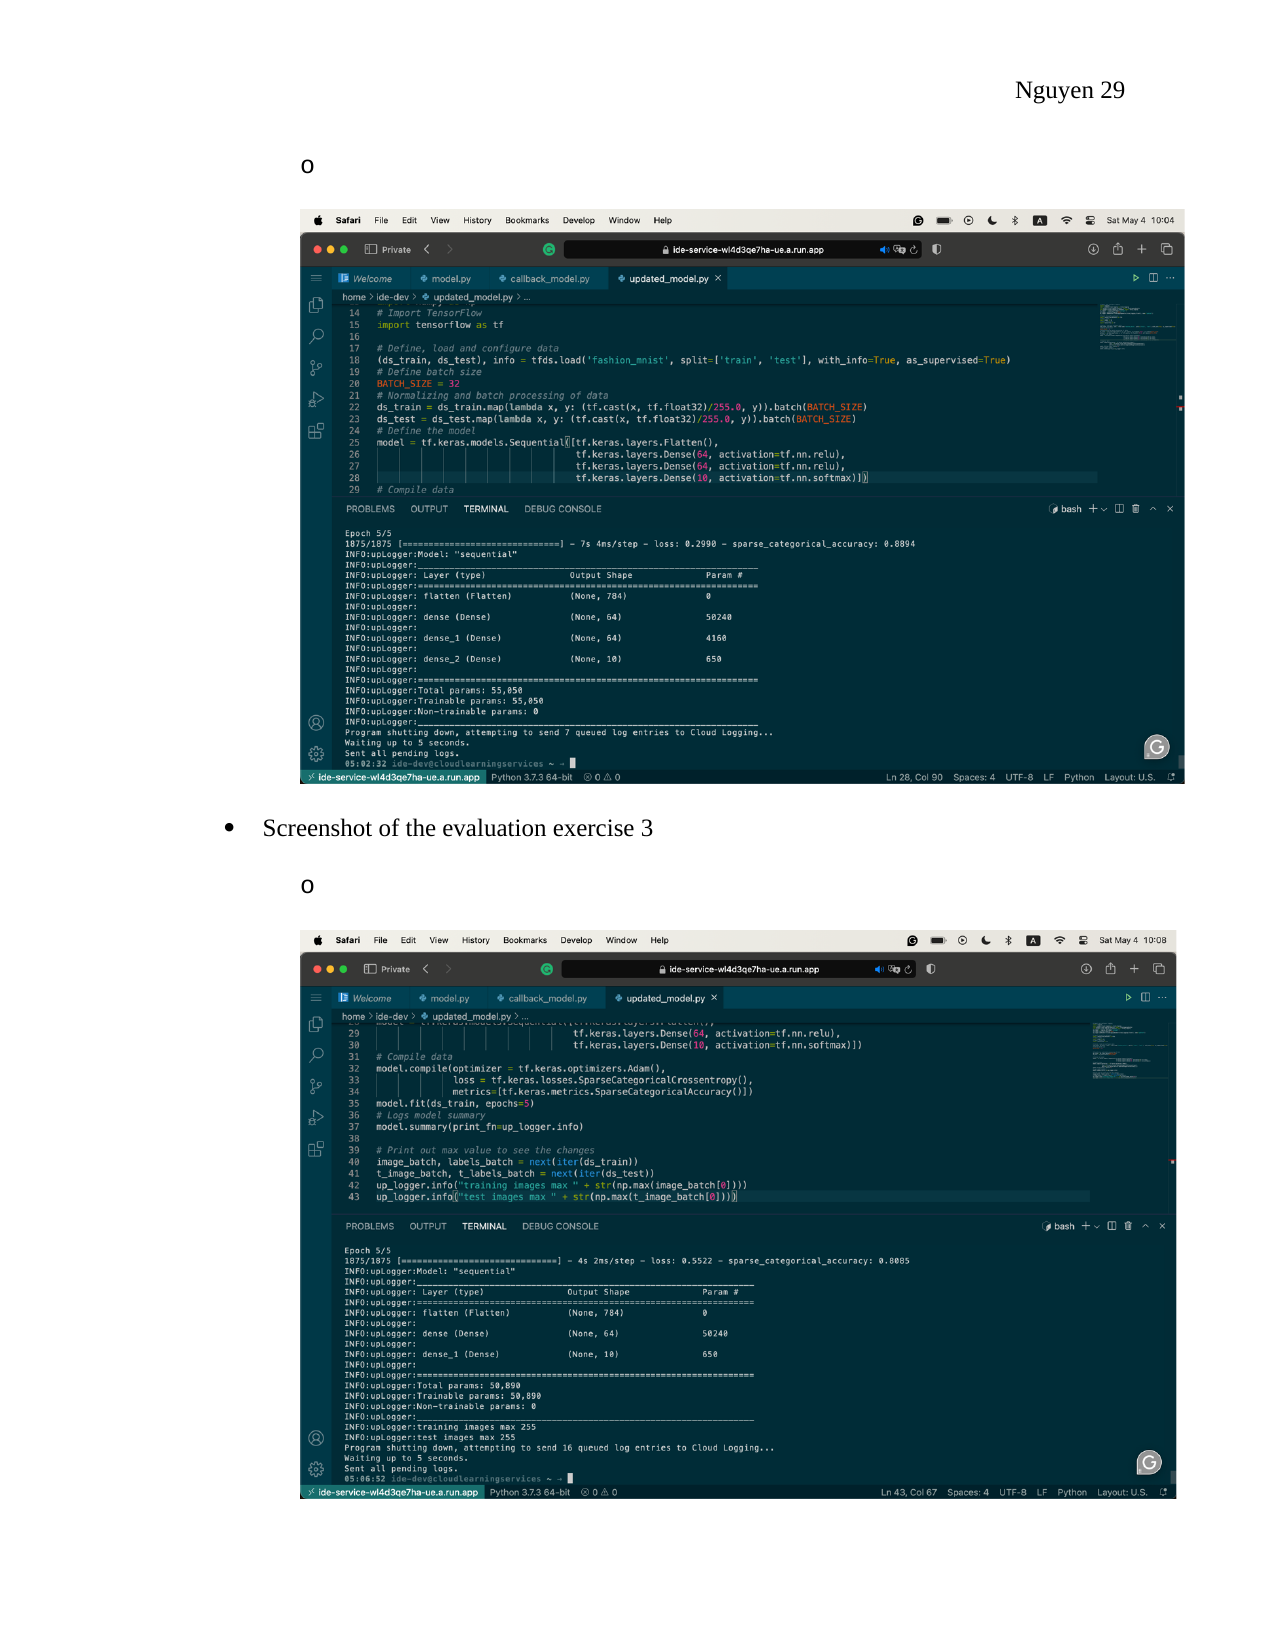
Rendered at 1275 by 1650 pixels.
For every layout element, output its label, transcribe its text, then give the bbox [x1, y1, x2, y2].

picture [372, 1405, 382, 1409]
picture [545, 731, 555, 735]
picture [350, 1159, 359, 1165]
picture [767, 453, 779, 457]
picture [347, 625, 359, 630]
picture [665, 451, 676, 457]
picture [1059, 1225, 1068, 1230]
picture [425, 762, 435, 767]
picture [488, 699, 500, 703]
picture [378, 404, 386, 410]
picture [702, 541, 713, 546]
picture [393, 689, 403, 695]
picture [476, 506, 502, 512]
picture [416, 1125, 435, 1130]
picture [735, 1446, 743, 1452]
picture [347, 604, 359, 609]
picture [347, 1300, 361, 1305]
picture [709, 1191, 716, 1200]
picture [377, 1102, 391, 1106]
picture [397, 1055, 408, 1059]
picture [378, 472, 397, 482]
picture [582, 1078, 590, 1083]
picture [347, 667, 359, 671]
picture [378, 416, 386, 422]
picture [372, 1332, 382, 1336]
picture [398, 1322, 409, 1327]
picture [372, 1363, 382, 1367]
picture [1125, 1222, 1131, 1230]
picture [643, 277, 660, 282]
list Screenshot of the evaluation exercise 3 [225, 813, 1125, 842]
picture [1136, 1450, 1162, 1478]
picture [536, 1223, 542, 1230]
picture [694, 1030, 703, 1036]
picture [350, 1435, 361, 1439]
picture [393, 584, 406, 589]
picture [1124, 336, 1155, 340]
picture [393, 605, 406, 610]
picture [1093, 1024, 1130, 1033]
picture [410, 1160, 419, 1165]
picture [564, 436, 569, 447]
picture [347, 551, 357, 557]
picture [668, 472, 692, 482]
picture [486, 1159, 495, 1165]
picture [463, 1223, 472, 1230]
picture [377, 1184, 706, 1202]
picture [621, 1446, 629, 1452]
picture [506, 1446, 514, 1452]
picture [1101, 326, 1123, 335]
picture [1093, 1036, 1111, 1041]
picture [766, 1032, 777, 1036]
picture [383, 1160, 391, 1165]
picture [347, 708, 359, 714]
picture [566, 276, 573, 282]
picture [412, 429, 420, 434]
picture [339, 993, 347, 1001]
picture [512, 1383, 520, 1388]
picture [393, 710, 401, 715]
picture [453, 1090, 463, 1094]
picture [413, 1476, 421, 1481]
picture [393, 1363, 409, 1369]
picture [347, 572, 357, 578]
picture [398, 1312, 409, 1317]
picture [485, 1015, 497, 1019]
picture [448, 295, 456, 300]
picture [376, 1223, 392, 1229]
picture [1093, 1064, 1136, 1070]
picture [347, 614, 358, 619]
picture [393, 574, 406, 579]
picture [350, 1269, 361, 1273]
picture [628, 996, 649, 1001]
picture [347, 562, 357, 567]
picture [490, 471, 665, 482]
picture [351, 1015, 364, 1019]
picture [455, 1436, 465, 1441]
picture [619, 574, 631, 579]
picture [585, 1160, 593, 1165]
picture [730, 1191, 1089, 1201]
picture [300, 930, 1177, 1499]
picture [361, 1476, 369, 1481]
picture [488, 406, 503, 411]
picture [347, 1383, 361, 1388]
picture [347, 1414, 358, 1419]
picture [412, 370, 420, 375]
picture [1143, 734, 1170, 762]
picture [347, 1331, 358, 1336]
picture [637, 1066, 649, 1071]
picture [372, 1415, 382, 1419]
picture [852, 472, 1096, 483]
picture [339, 274, 348, 282]
picture [347, 646, 359, 651]
picture [350, 1289, 358, 1294]
picture [363, 1223, 373, 1230]
picture [477, 417, 491, 423]
picture [372, 1291, 382, 1295]
picture [573, 1331, 592, 1336]
picture [593, 451, 602, 457]
picture [717, 1192, 726, 1201]
picture [350, 1352, 361, 1356]
picture [589, 393, 597, 398]
picture [393, 553, 406, 558]
picture [393, 626, 406, 631]
picture [1093, 1044, 1113, 1048]
picture [1179, 756, 1185, 768]
picture [422, 1223, 433, 1227]
picture [515, 995, 525, 1001]
picture [402, 472, 441, 482]
picture [347, 688, 359, 693]
picture [372, 1280, 382, 1284]
picture [393, 658, 406, 663]
picture [652, 996, 660, 1001]
picture [580, 1446, 592, 1450]
picture [570, 758, 575, 768]
picture [364, 506, 373, 512]
picture [393, 668, 403, 674]
picture [573, 1311, 592, 1315]
picture [393, 564, 406, 569]
picture [398, 1395, 409, 1400]
picture [492, 1125, 512, 1130]
picture [396, 752, 406, 756]
picture [1171, 1471, 1177, 1483]
picture [347, 656, 359, 662]
picture [487, 1102, 498, 1108]
picture [377, 440, 398, 445]
picture [467, 553, 485, 557]
picture [300, 209, 1185, 784]
picture [768, 465, 779, 469]
picture [487, 1021, 561, 1025]
picture [393, 637, 406, 642]
picture [476, 1170, 484, 1176]
picture [398, 1426, 409, 1431]
picture [377, 1067, 389, 1071]
picture [1093, 1073, 1136, 1078]
picture [347, 1362, 361, 1367]
picture [347, 583, 359, 588]
picture [393, 679, 406, 684]
picture [522, 441, 541, 447]
picture [696, 997, 704, 1002]
picture [1062, 506, 1075, 512]
picture [455, 1160, 468, 1165]
picture [347, 719, 359, 724]
picture [505, 416, 531, 422]
picture [357, 731, 368, 736]
picture [394, 311, 403, 316]
picture [398, 1343, 409, 1347]
picture [631, 277, 639, 282]
picture [347, 1310, 361, 1315]
picture [573, 1223, 580, 1229]
picture [593, 440, 602, 445]
picture [347, 635, 359, 641]
picture [393, 647, 401, 652]
picture [1101, 343, 1144, 349]
picture [350, 1372, 358, 1377]
picture [434, 416, 441, 422]
picture [347, 1279, 361, 1284]
picture [446, 472, 487, 482]
picture [698, 463, 707, 469]
picture [347, 296, 365, 300]
picture [398, 1332, 411, 1337]
picture [398, 1415, 410, 1420]
picture [513, 406, 527, 410]
picture [398, 1280, 409, 1286]
picture [455, 417, 464, 422]
picture [477, 1223, 497, 1229]
picture [693, 468, 856, 482]
picture [481, 1446, 493, 1450]
picture [480, 440, 492, 445]
picture [629, 1032, 637, 1037]
picture [667, 996, 691, 1001]
picture [347, 1393, 361, 1398]
picture [372, 1374, 382, 1378]
picture [457, 1114, 474, 1118]
picture [439, 1446, 452, 1450]
picture [414, 761, 422, 766]
picture [530, 404, 538, 410]
picture [482, 731, 495, 736]
picture [517, 276, 529, 282]
picture [1101, 305, 1128, 323]
picture [393, 721, 406, 726]
picture [447, 1014, 463, 1019]
picture [665, 463, 676, 469]
picture [347, 677, 359, 682]
picture [419, 1067, 430, 1071]
picture [347, 698, 359, 703]
picture [398, 1405, 409, 1410]
picture [372, 1322, 382, 1326]
picture [393, 700, 406, 705]
picture [698, 451, 707, 457]
